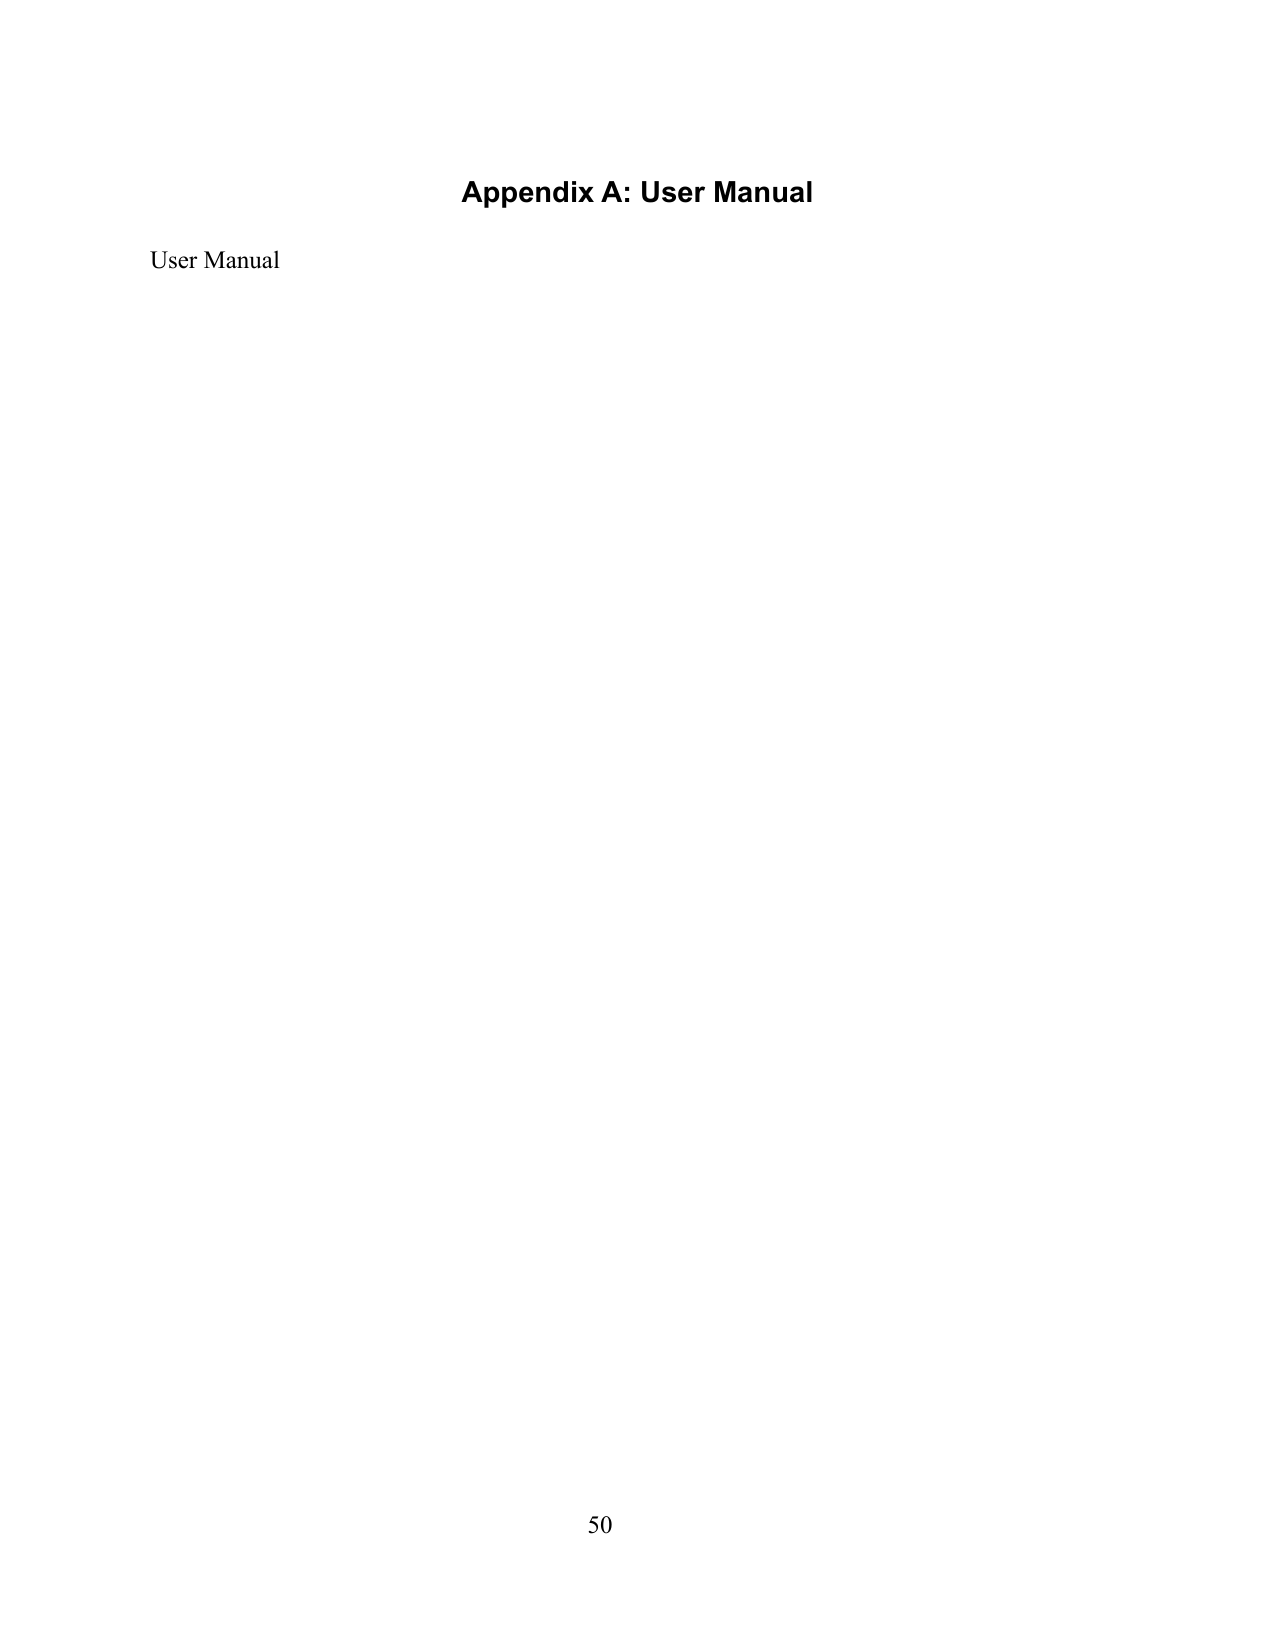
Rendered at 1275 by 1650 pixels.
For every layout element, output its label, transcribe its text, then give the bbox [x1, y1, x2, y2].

subtitle Appendix A: User Manual [150, 175, 1125, 208]
text User Manual [150, 246, 1125, 274]
